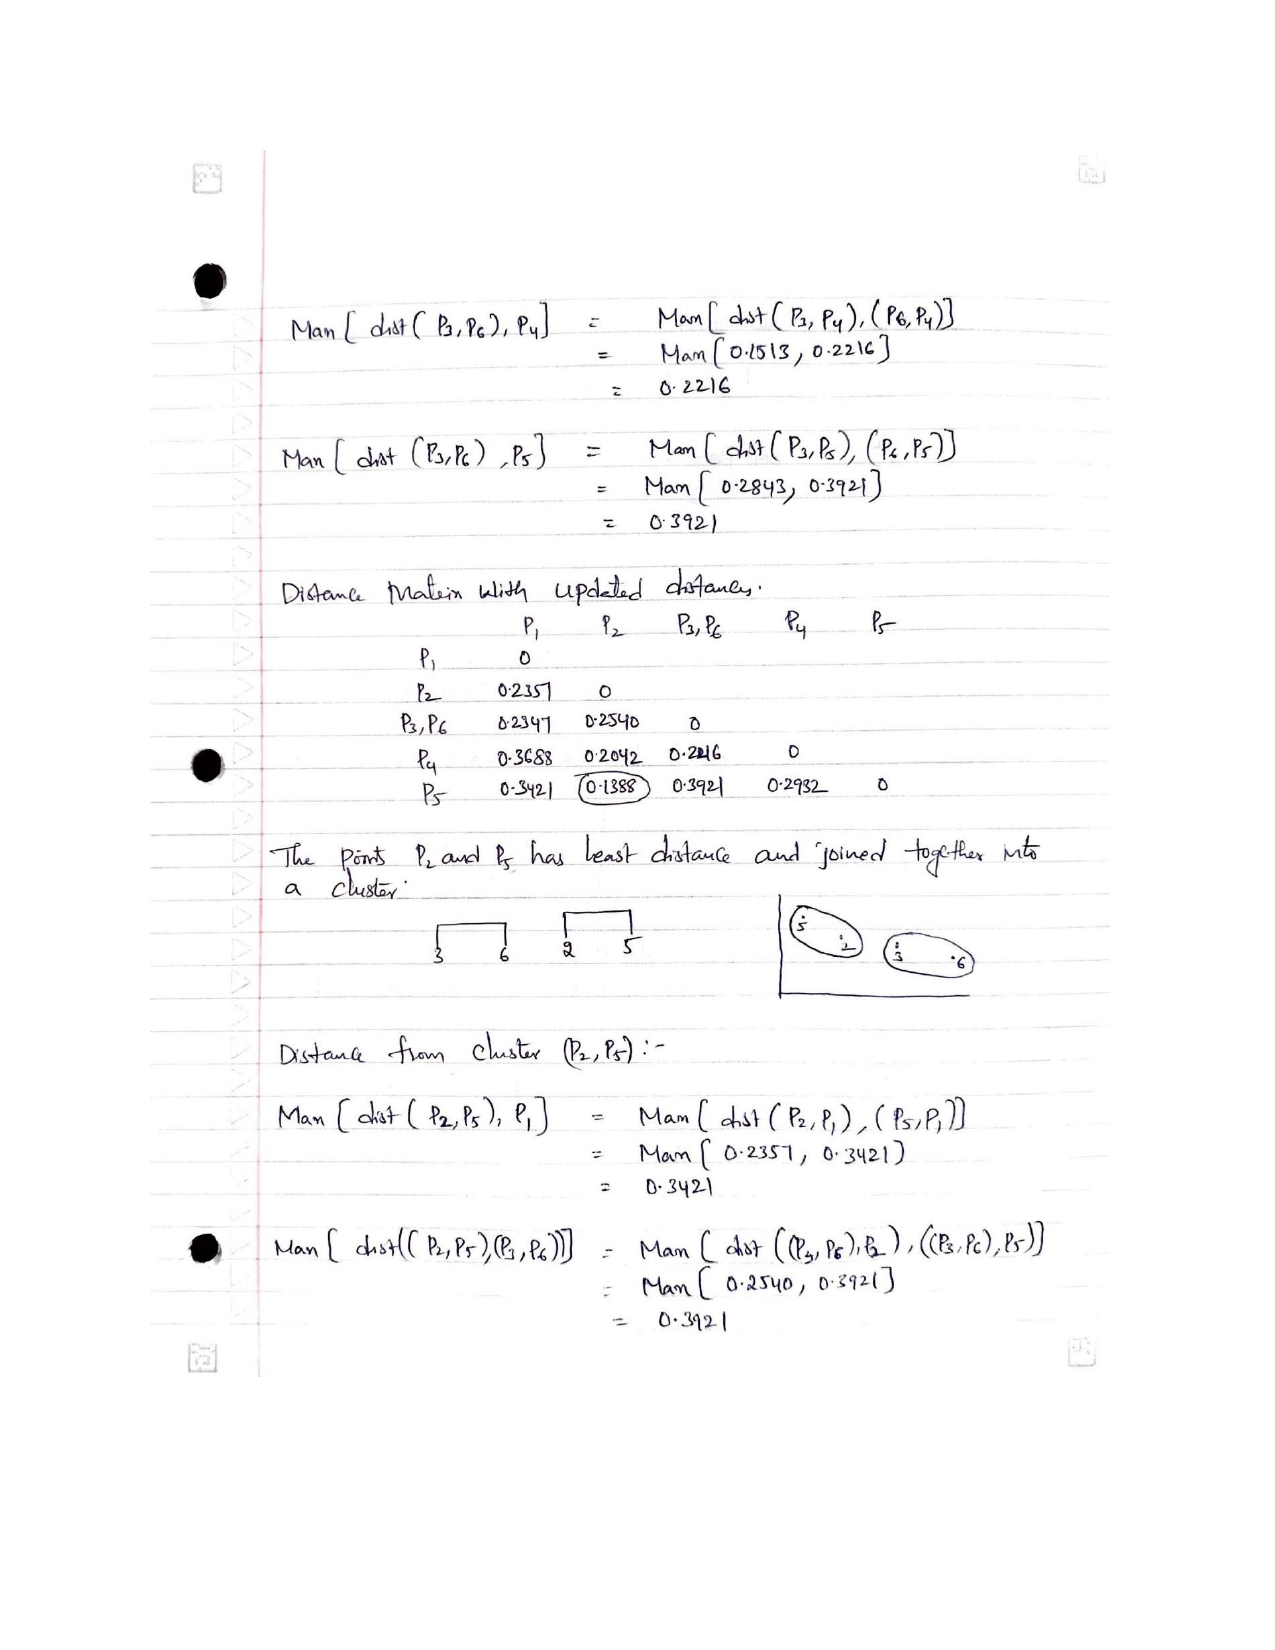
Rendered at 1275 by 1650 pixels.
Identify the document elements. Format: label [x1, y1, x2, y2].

picture [150, 150, 1110, 1377]
